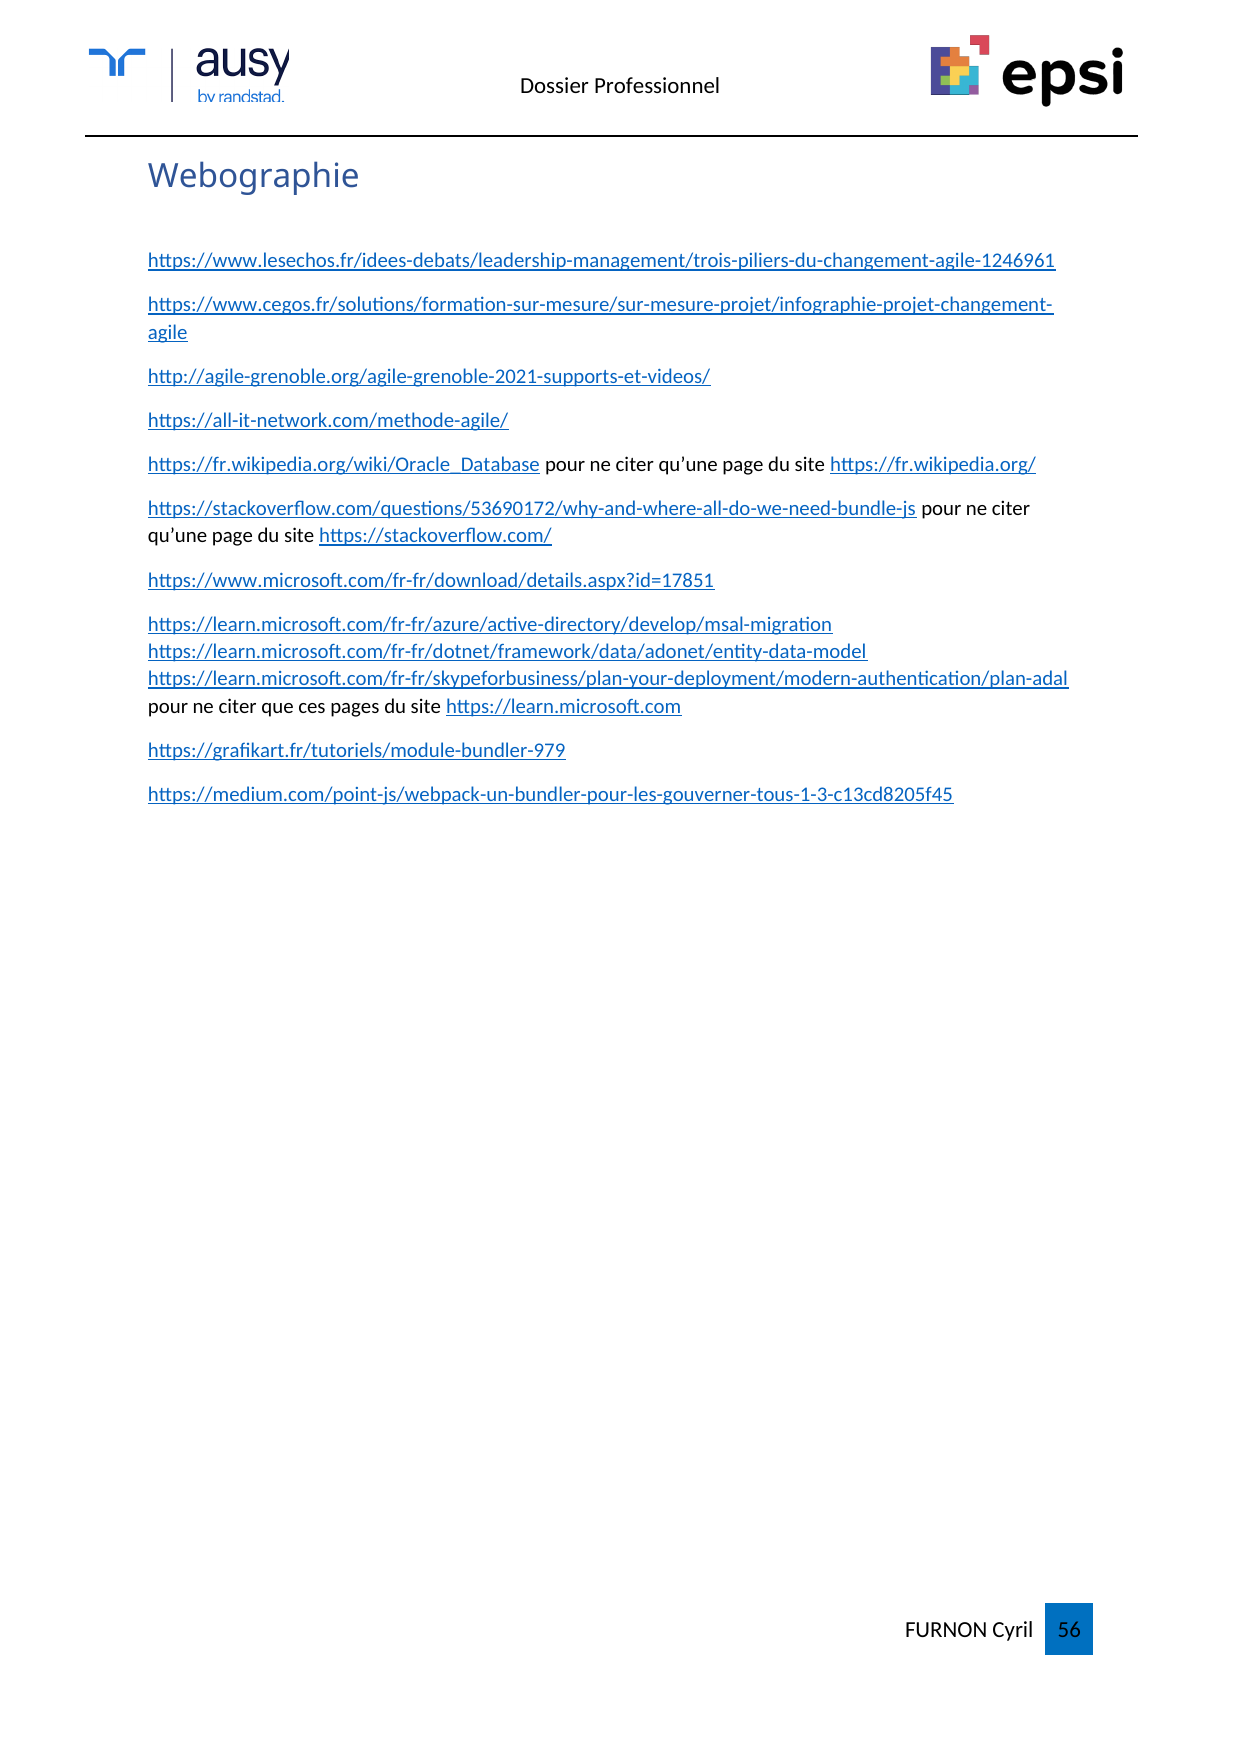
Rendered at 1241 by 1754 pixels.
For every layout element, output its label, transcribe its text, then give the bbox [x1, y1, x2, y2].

text https://all-it-network.com/methode-agile/ [148, 407, 1093, 433]
text https://grafikart.fr/tutoriels/module-bundler-979 [148, 737, 1093, 762]
picture [88, 48, 289, 102]
text https://fr.wikipedia.org/wiki/Oracle_Database pour ne citer qu’une page du site https://fr.wikipedia.org/ [148, 451, 1093, 477]
text https://www.cegos.fr/solutions/formation-sur-mesure/sur-mesure-projet/infographie-projet-changement-agile [148, 292, 1093, 344]
text https://medium.com/point-js/webpack-un-bundler-pour-les-gouverner-tous-1-3-c13cd8205f45 [148, 781, 1093, 807]
text http://agile-grenoble.org/agile-grenoble-2021-supports-et-videos/ [148, 363, 1093, 388]
text https://stackoverflow.com/questions/53690172/why-and-where-all-do-we-need-bundle-js pour ne citer qu’une page du site https://stackoverflow.com/ [148, 495, 1093, 548]
text https://www.lesechos.fr/idees-debats/leadership-management/trois-piliers-du-changement-agile-1246961 [148, 248, 1093, 273]
subtitle Webographie [148, 152, 1093, 197]
text https://learn.microsoft.com/fr-fr/azure/active-directory/develop/msal-migration https://learn.microsoft.com/fr-fr/dotnet/framework/data/adonet/entity-data-model https://learn.microsoft.com/fr-fr/skypeforbusiness/plan-your-deployment/modern-authentication/plan-adal pour ne citer que ces pages du site https://learn.microsoft.com [148, 611, 1093, 718]
text https://www.microsoft.com/fr-fr/download/details.aspx?id=17851 [148, 567, 1093, 592]
